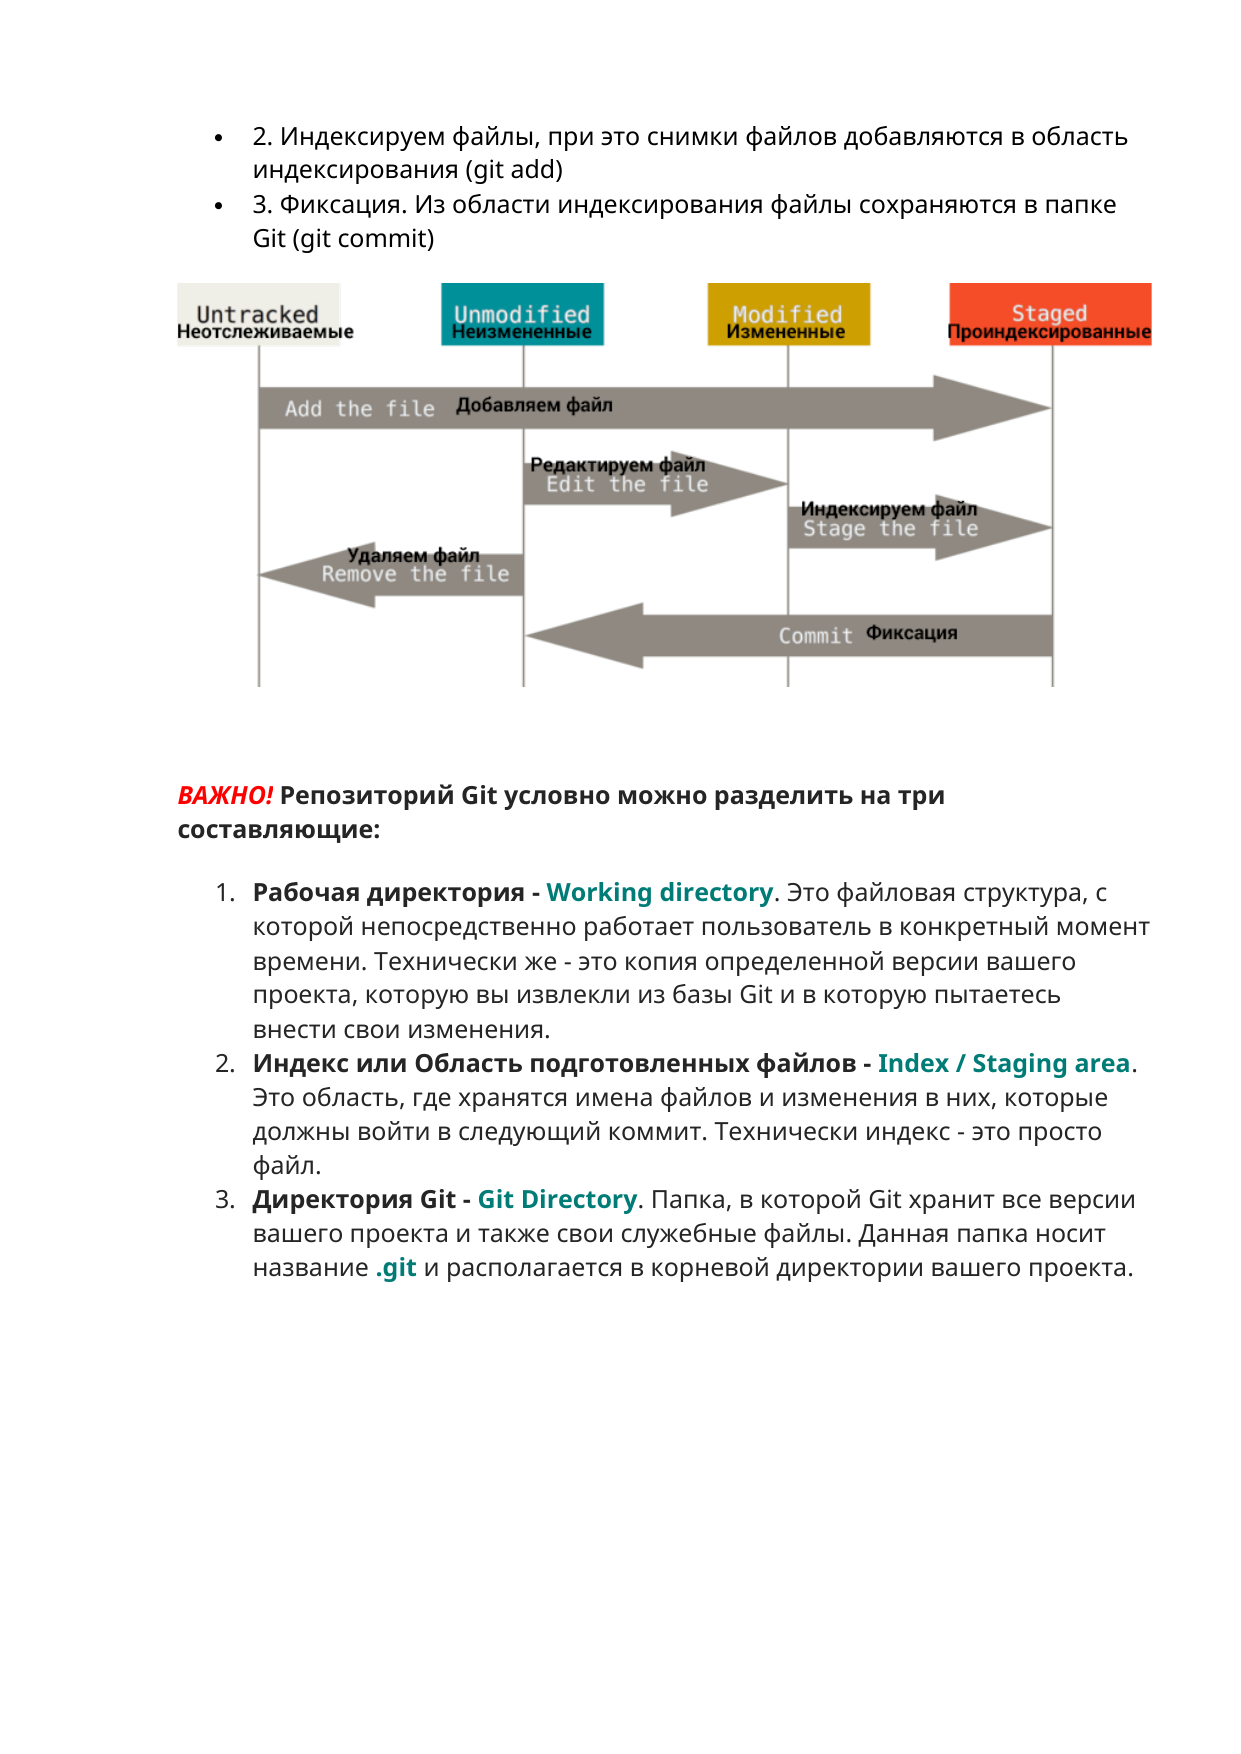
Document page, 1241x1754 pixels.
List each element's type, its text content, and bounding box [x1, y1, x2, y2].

list Директория Git - Git Directory. Папка, в которой Git хранит все версии вашего проекта и также свои служебные файлы. Данная папка носит название .git и располагается в корневой директории вашего проекта. [215, 1182, 1152, 1284]
list 3. Фиксация. Из области индексирования файлы сохраняются в папке Git (git commit) [215, 186, 1152, 254]
list 2. Индексируем файлы, при это снимки файлов добавляются в область индексирования (git add) [215, 118, 1152, 186]
text ВАЖНО! Репозиторий Git условно можно разделить на три составляющие: [177, 744, 1152, 846]
list Рабочая директория - Working directory. Это файловая структура, с которой непосредственно работает пользователь в конкретный момент времени. Технически же - это копия определенной версии вашего проекта, которую вы извлекли из базы Git и в которую пытаетесь внести свои изменения. [215, 875, 1152, 1045]
picture [177, 283, 1152, 687]
list Индекс или Область подготовленных файлов - Index / Staging area. Это область, где хранятся имена файлов и изменения в них, которые должны войти в следующий коммит. Технически индекс - это просто файл. [215, 1045, 1152, 1182]
